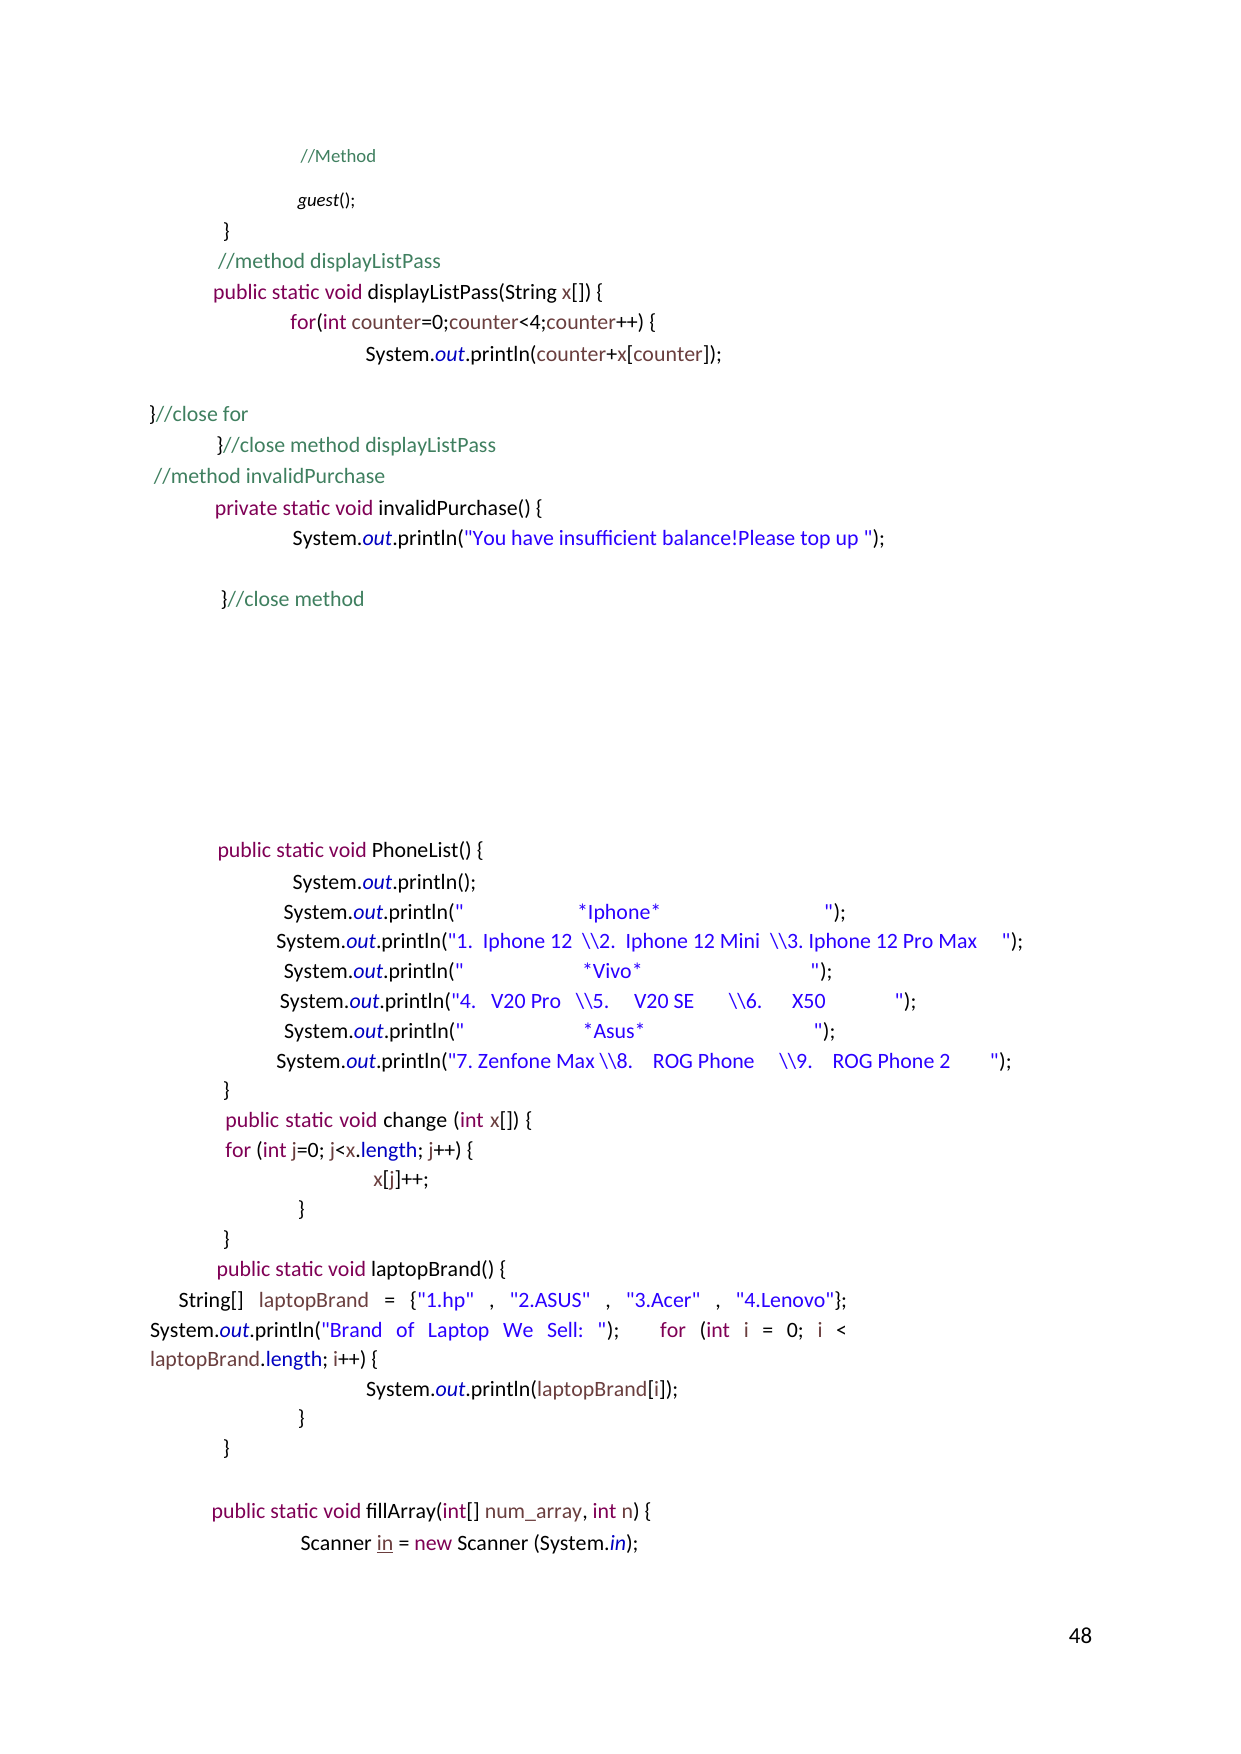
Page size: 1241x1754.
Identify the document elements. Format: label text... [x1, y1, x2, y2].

text }//close for [149, 400, 848, 426]
text private static void invalidPurchase() { [149, 494, 1092, 521]
text public static void displayListPass(String x[]) { [149, 278, 1092, 305]
text System.out.println("You have insufficient balance!Please top up "); [149, 524, 1092, 551]
text //method displayListPass [149, 247, 1092, 273]
text } [149, 1195, 1092, 1222]
text System.out.println(" *Iphone* "); [149, 898, 1092, 924]
text System.out.println("4. V20 Pro \\5. V20 SE \\6. X50 "); [149, 987, 1092, 1014]
text }//close method displayListPass [149, 431, 1092, 458]
text String[] laptopBrand = {"1.hp" , "2.ASUS" , "3.Acer" , "4.Lenovo"}; System.out.println("Brand of Laptop We Sell: "); for (int i = 0; i < laptopBrand.length; i++) { [149, 1286, 847, 1372]
text } [149, 1077, 1092, 1103]
text Scanner in = new Scanner (System.in); [300, 1529, 1092, 1556]
text System.out.println(" *Asus* "); [149, 1017, 1092, 1044]
text System.out.println("1. Iphone 12 \\2. Iphone 12 Mini \\3. Iphone 12 Pro Max "); [149, 928, 1092, 954]
text x[j]++; [149, 1166, 1092, 1192]
text guest(); [150, 188, 1092, 211]
text public static void change (int x[]) { for (int j=0; j<x.length; j++) { [149, 1106, 545, 1162]
text System.out.println(); [149, 868, 1092, 895]
text } [149, 1404, 1092, 1431]
text //Method [300, 144, 1092, 167]
text }//close method [149, 585, 1092, 612]
text System.out.println(counter+x[counter]); [149, 340, 1092, 366]
text } [149, 1434, 1092, 1461]
text } [149, 1225, 1092, 1252]
text System.out.println(" *Vivo* "); [149, 957, 1092, 984]
text System.out.println("7. Zenfone Max \\8. ROG Phone \\9. ROG Phone 2 "); [149, 1047, 1092, 1073]
text //method invalidPurchase [149, 463, 848, 489]
text } [149, 217, 1092, 244]
text public static void laptopBrand() { [149, 1255, 1092, 1282]
text for(int counter=0;counter<4;counter++) { [149, 308, 1092, 335]
text public static void PhoneList() { [149, 837, 1092, 863]
text public static void fillArray(int[] num_array, int n) { [149, 1497, 1092, 1524]
text System.out.println(laptopBrand[i]); [149, 1375, 1092, 1401]
